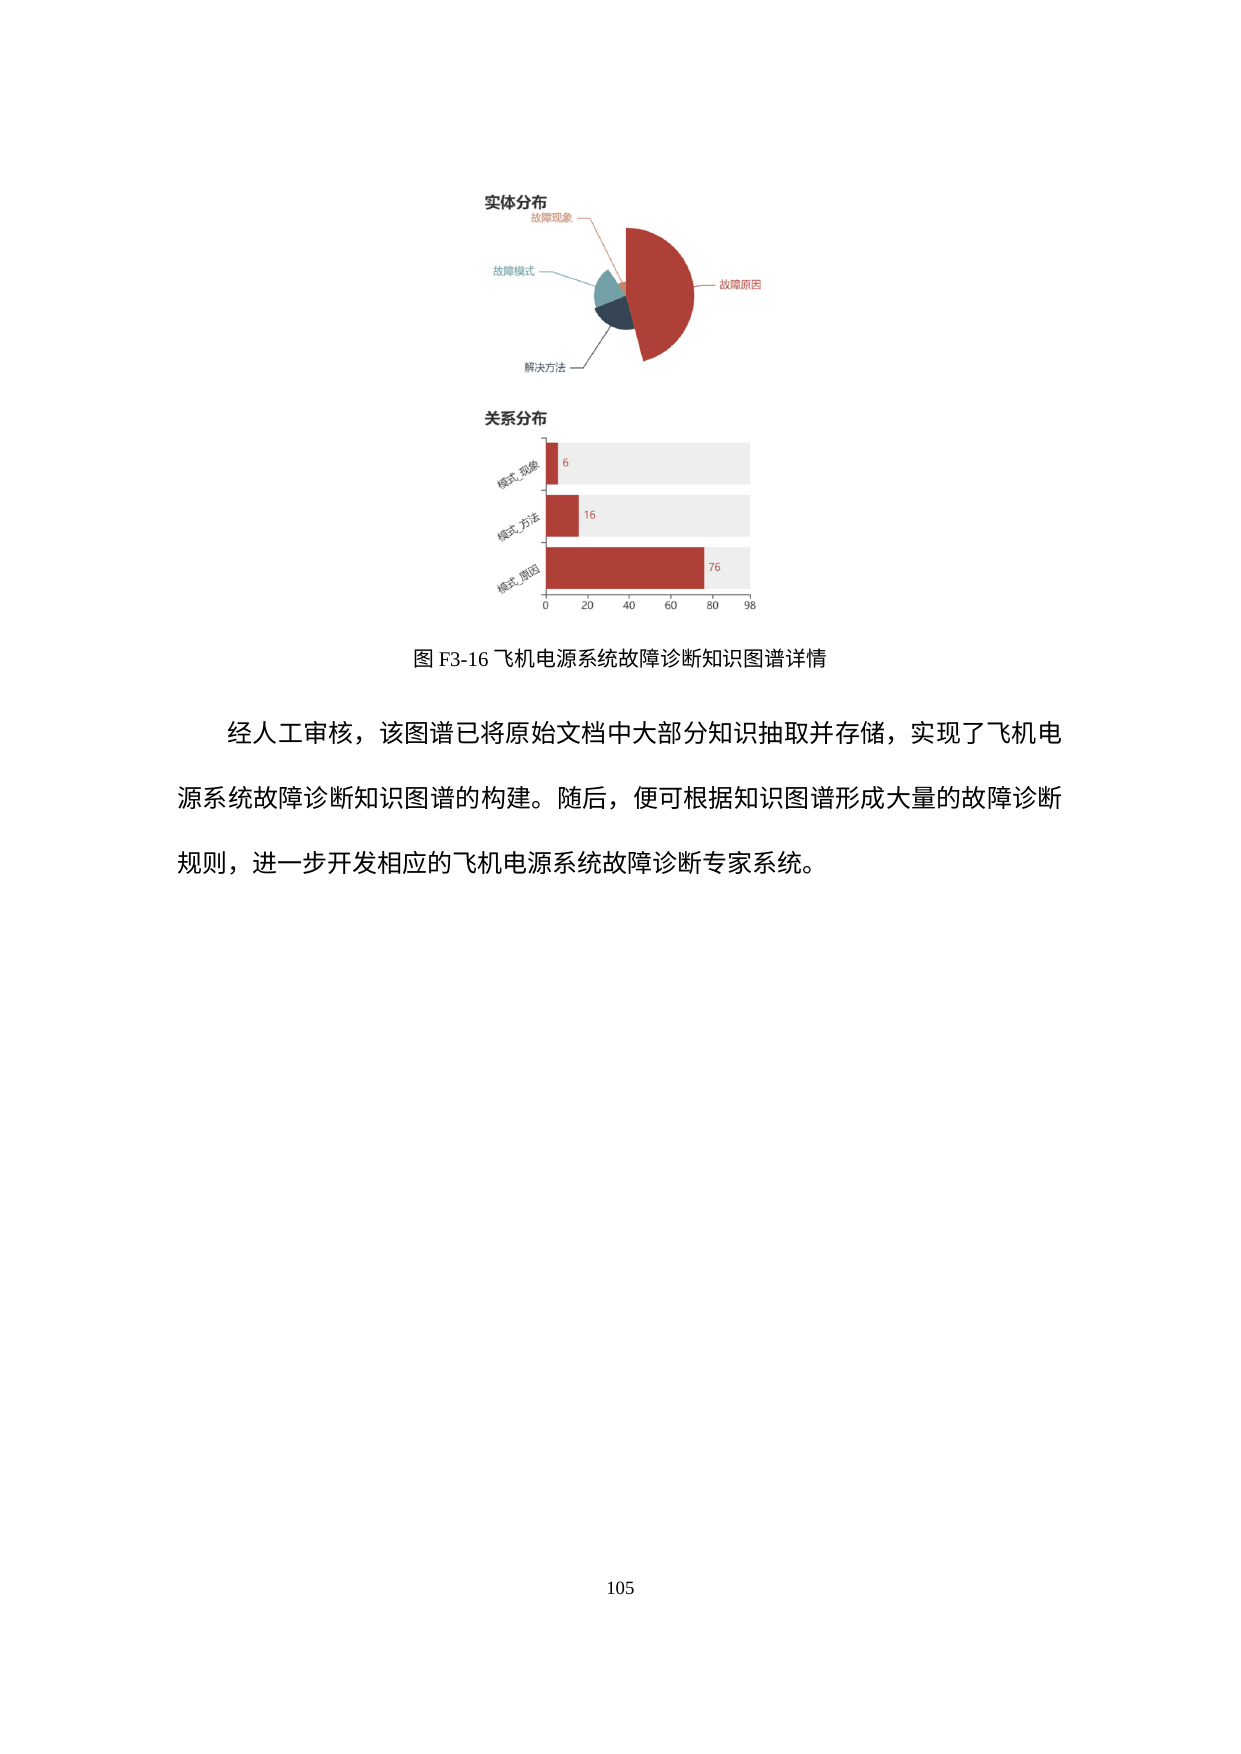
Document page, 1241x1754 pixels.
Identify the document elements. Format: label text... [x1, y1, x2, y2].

picture [479, 186, 762, 611]
text 经人工审核，该图谱已将原始文档中大部分知识抽取并存储，实现了飞机电源系统故障诊断知识图谱的构建。随后，便可根据知识图谱形成大量的故障诊断规则，进一步开发相应的飞机电源系统故障诊断专家系统。 [177, 699, 1063, 894]
text 图F3-16 飞机电源系统故障诊断知识图谱详情 [177, 641, 1063, 674]
